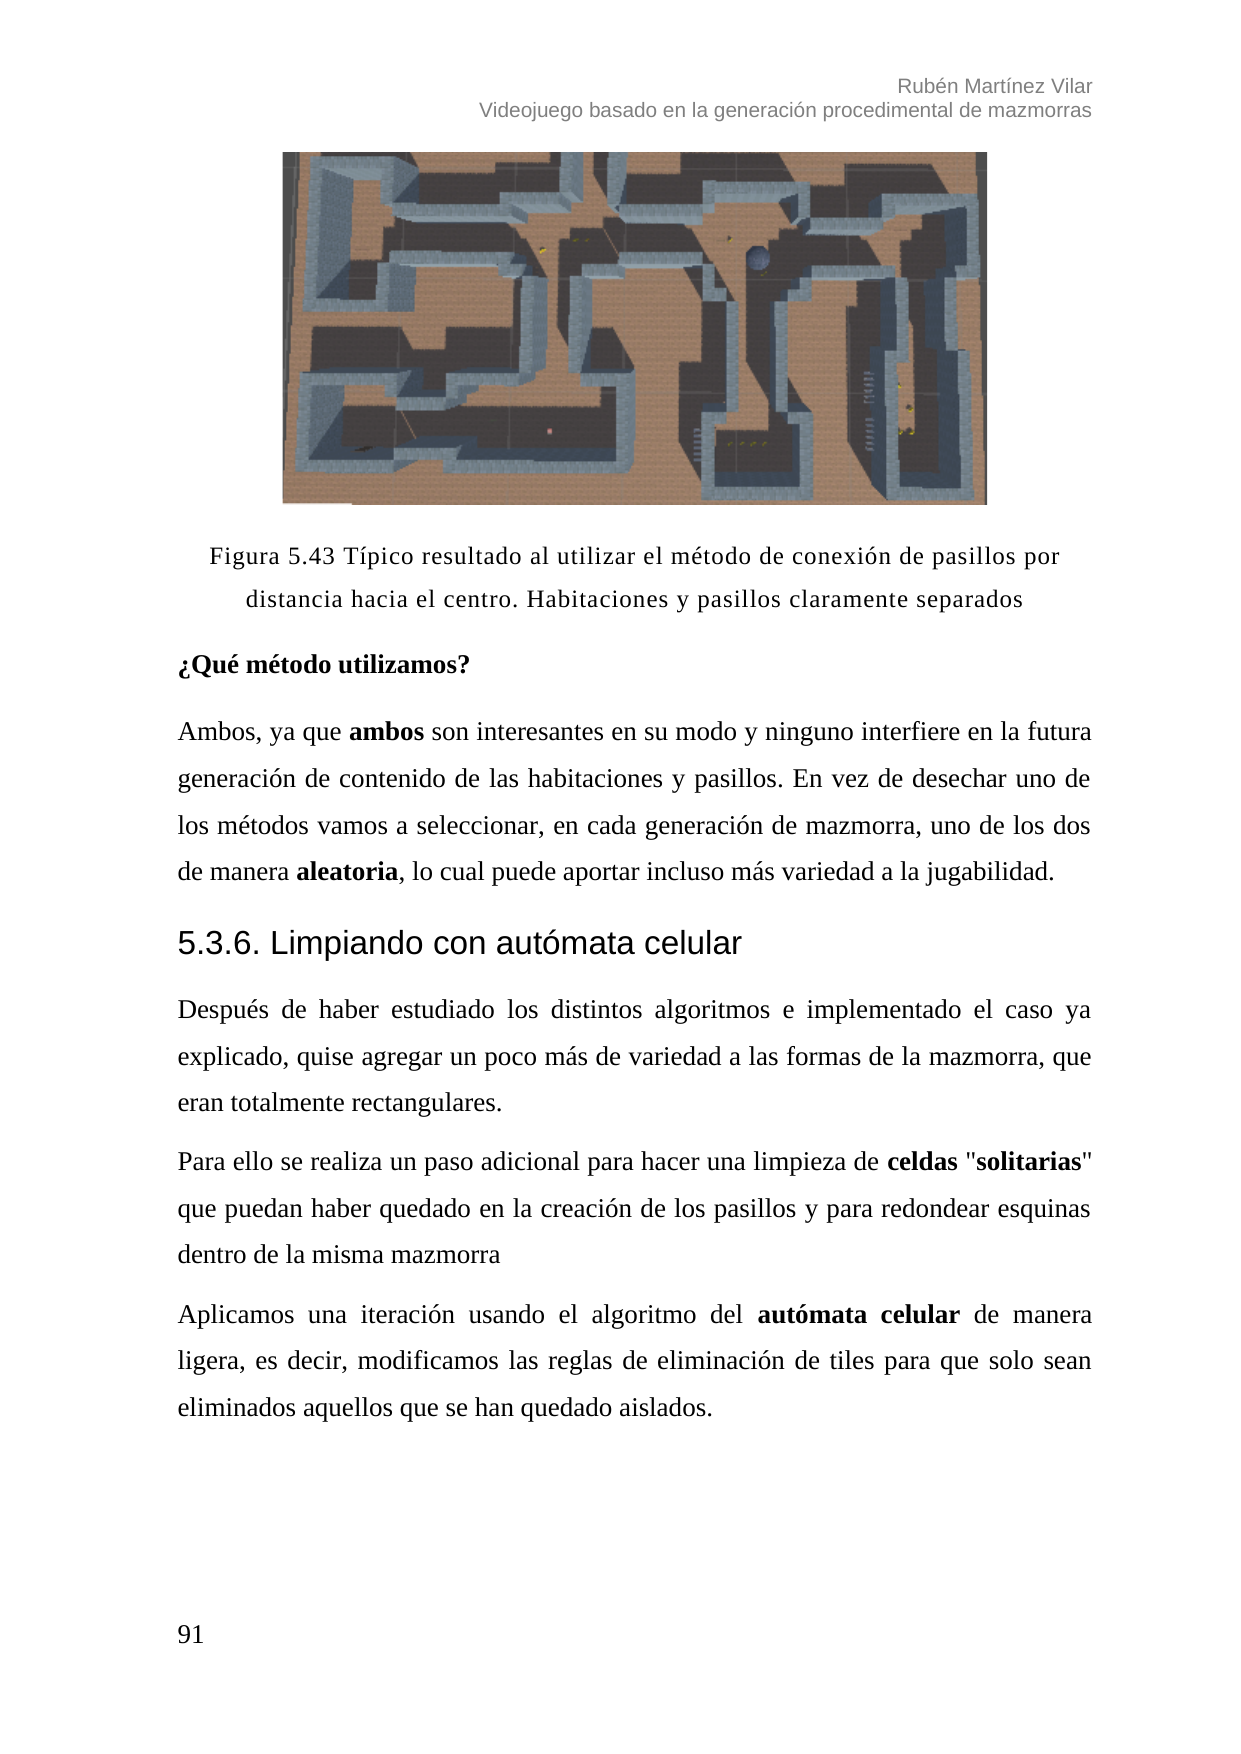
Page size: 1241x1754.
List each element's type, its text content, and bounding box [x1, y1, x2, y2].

picture [282, 152, 988, 505]
text Para ello se realiza un paso adicional para hacer una limpieza de celdas "solitarias" que puedan haber quedado en la creación de los pasillos y para redondear esquinas dentro de la misma mazmorra [177, 1145, 1092, 1270]
text ¿Qué método utilizamos? [177, 648, 1092, 679]
text Después de haber estudiado los distintos algoritmos e implementado el caso ya explicado, quise agregar un poco más de variedad a las formas de la mazmorra, que eran totalmente rectangulares. [177, 993, 1092, 1117]
text Aplicamos una iteración usando el algoritmo del autómata celular de manera ligera, es decir, modificamos las reglas de eliminación de tiles para que solo sean eliminados aquellos que se han quedado aislados. [177, 1298, 1092, 1422]
text Ambos, ya que ambos son interesantes en su modo y ninguno interfiere en la futura generación de contenido de las habitaciones y pasillos. En vez de desechar uno de los métodos vamos a seleccionar, en cada generación de mazmorra, uno de los dos de manera aleatoria, lo cual puede aportar incluso más variedad a la jugabilidad. [177, 715, 1092, 887]
subtitle Limpiando con autómata celular [177, 923, 1092, 961]
